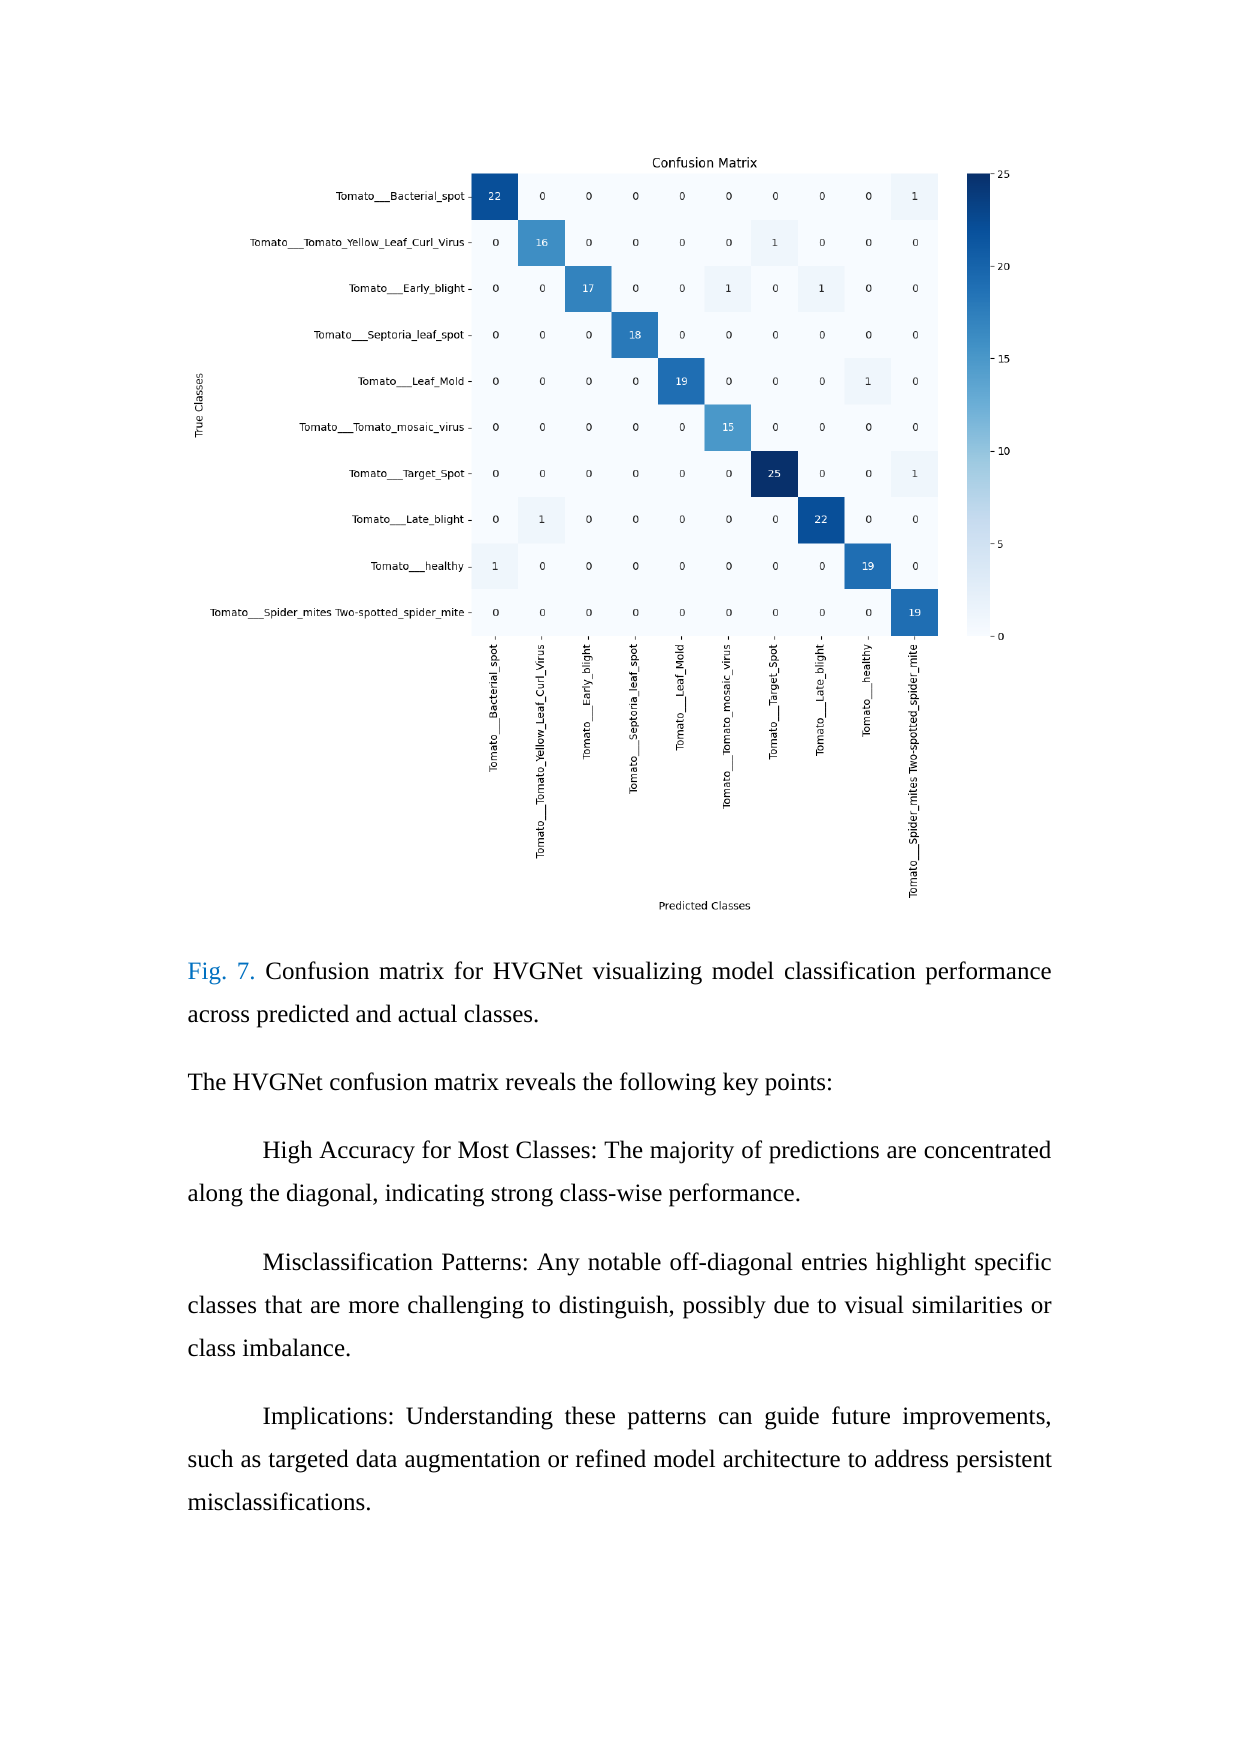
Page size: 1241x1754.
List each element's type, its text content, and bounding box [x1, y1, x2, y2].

text High Accuracy for Most Classes: The majority of predictions are concentrated along the diagonal, indicating strong class-wise performance. [187, 1135, 1053, 1207]
picture [187, 150, 1017, 919]
text Misclassification Patterns: Any notable off-diagonal entries highlight specific classes that are more challenging to distinguish, possibly due to visual similarities or class imbalance. [187, 1247, 1053, 1362]
text Fig. 7. Confusion matrix for HVGNet visualizing model classification performance across predicted and actual classes. [187, 956, 1053, 1028]
text Implications: Understanding these patterns can guide future improvements, such as targeted data augmentation or refined model architecture to address persistent misclassifications. [187, 1401, 1053, 1516]
text The HVGNet confusion matrix reveals the following key points: [187, 1067, 1053, 1096]
